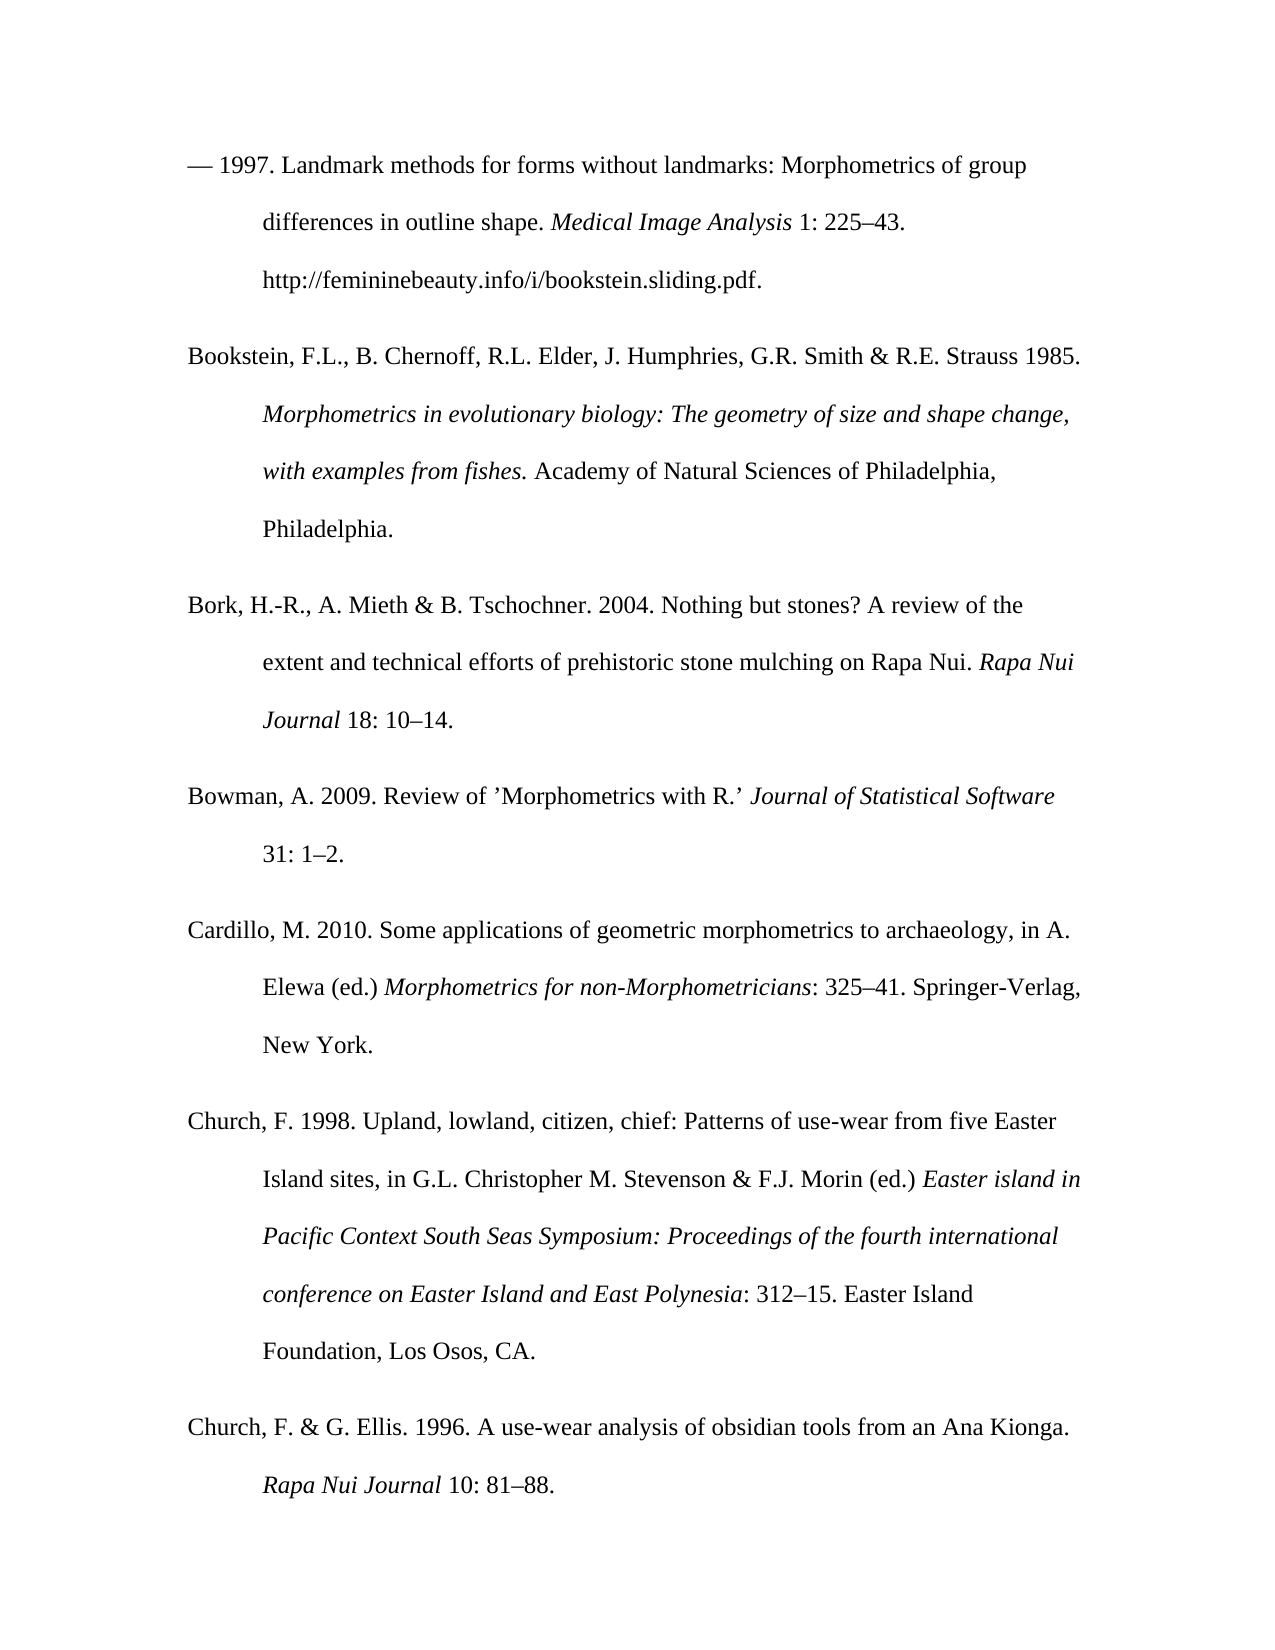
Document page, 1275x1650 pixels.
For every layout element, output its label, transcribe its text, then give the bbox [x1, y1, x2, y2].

text — 1997. Landmark methods for forms without landmarks: Morphometrics of group differences in outline shape. Medical Image Analysis 1: 225–43. http://femininebeauty.info/i/bookstein.sliding.pdf. [187, 150, 1087, 294]
text Bowman, A. 2009. Review of ’Morphometrics with R.’ Journal of Statistical Software 31: 1–2. [187, 781, 1087, 867]
text Bookstein, F.L., B. Chernoff, R.L. Elder, J. Humphries, G.R. Smith & R.E. Strauss 1985. Morphometrics in evolutionary biology: The geometry of size and shape change, with examples from fishes. Academy of Natural Sciences of Philadelphia, Philadelphia. [187, 341, 1087, 542]
text Cardillo, M. 2010. Some applications of geometric morphometrics to archaeology, in A. Elewa (ed.) Morphometrics for non-Morphometricians: 325–41. Springer-Verlag, New York. [187, 915, 1087, 1059]
text Bork, H.-R., A. Mieth & B. Tschochner. 2004. Nothing but stones? A review of the extent and technical efforts of prehistoric stone mulching on Rapa Nui. Rapa Nui Journal 18: 10–14. [187, 590, 1087, 734]
text Church, F. & G. Ellis. 1996. A use-wear analysis of obsidian tools from an Ana Kionga. Rapa Nui Journal 10: 81–88. [187, 1412, 1087, 1499]
text Church, F. 1998. Upland, lowland, citizen, chief: Patterns of use-wear from five Easter Island sites, in G.L. Christopher M. Stevenson & F.J. Morin (ed.) Easter island in Pacific Context South Seas Symposium: Proceedings of the fourth international conference on Easter Island and East Polynesia: 312–15. Easter Island Foundation, Los Osos, CA. [187, 1106, 1087, 1365]
